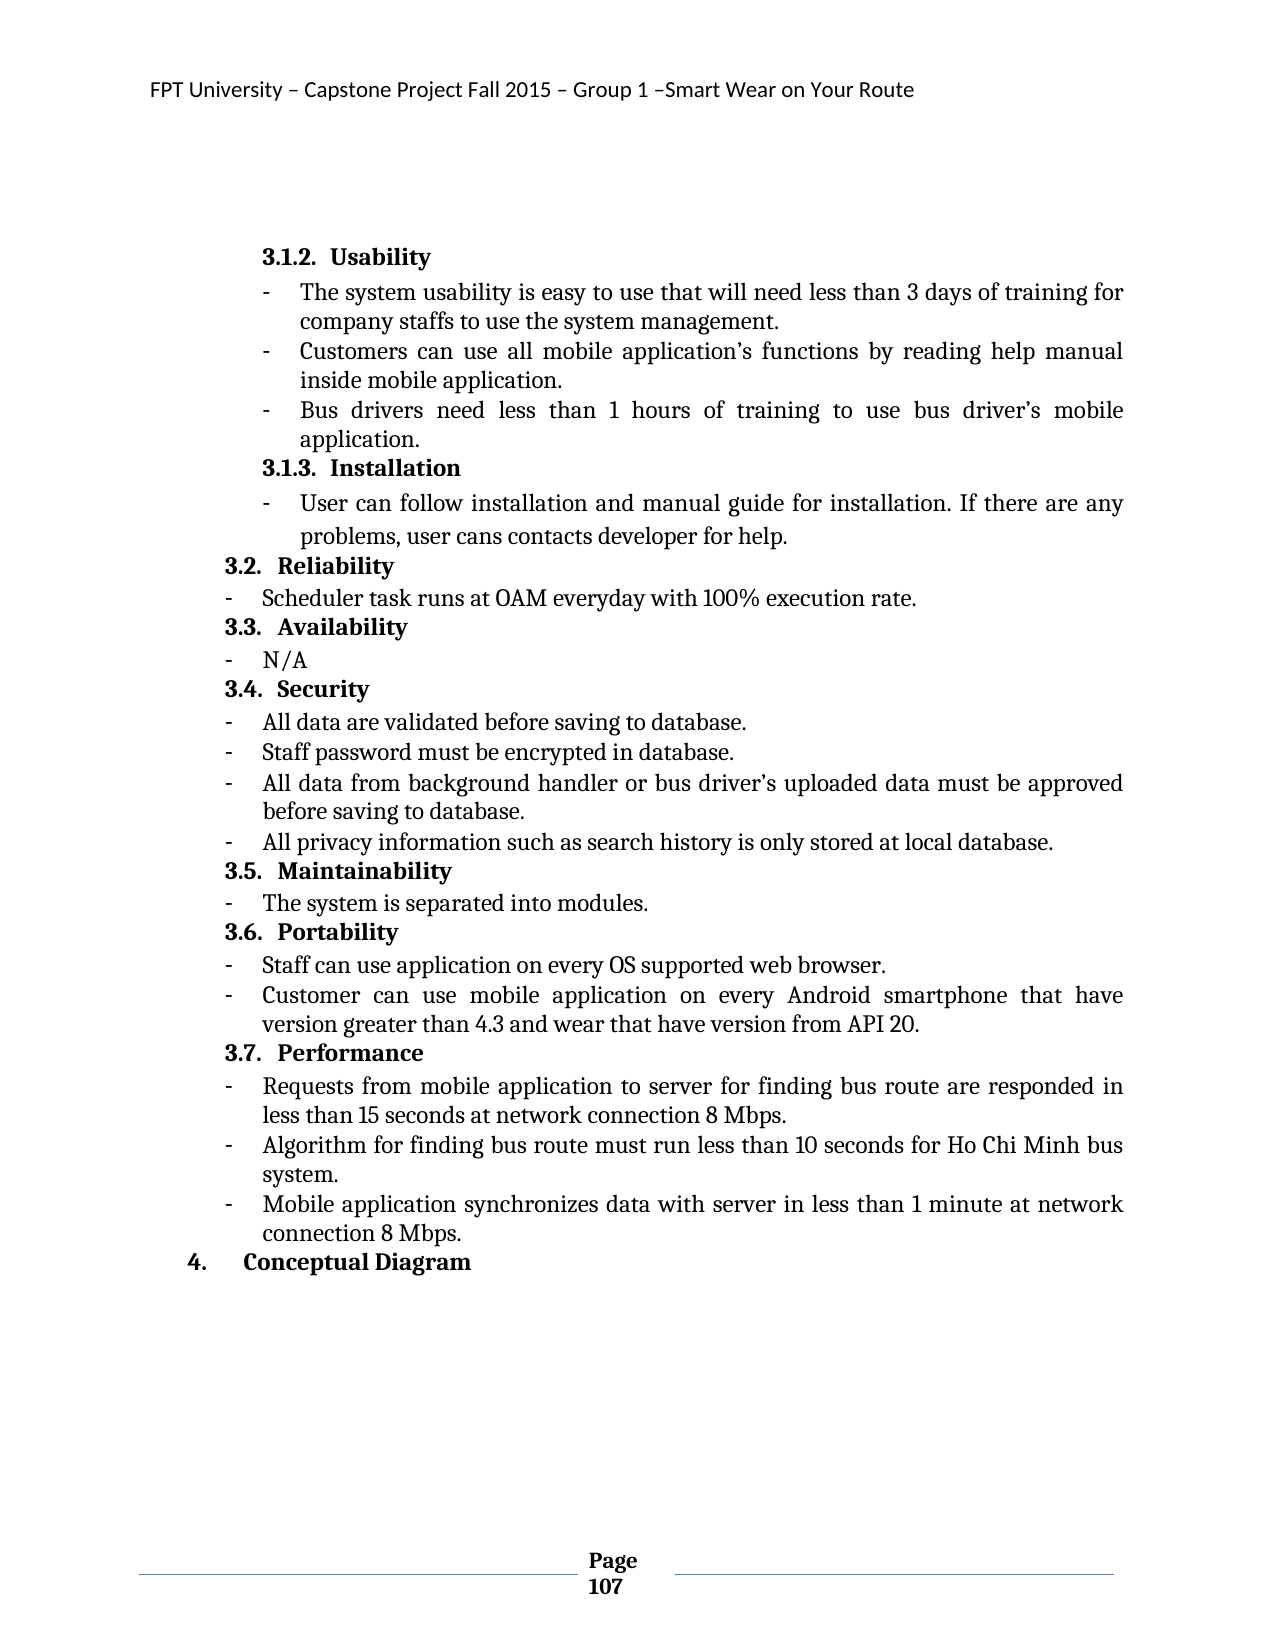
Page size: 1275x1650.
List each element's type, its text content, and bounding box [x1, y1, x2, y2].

list The system is separated into modules. [225, 888, 1125, 918]
list Requests from mobile application to server for finding bus route are responded in less than 15 seconds at network connection 8 Mbps. [225, 1070, 1125, 1129]
list All privacy information such as search history is only stored at local database. [225, 826, 1125, 857]
subtitle Maintainability [225, 857, 1125, 885]
subtitle Conceptual Diagram [187, 1248, 1125, 1277]
subtitle Security [225, 675, 1125, 703]
list Customers can use all mobile application’s functions by reading help manual inside mobile application. [262, 335, 1125, 395]
list Bus drivers need less than 1 hours of training to use bus driver’s mobile application. [262, 395, 1125, 454]
subtitle Availability [225, 613, 1125, 642]
list All data from background handler or bus driver’s uploaded data must be approved before saving to database. [225, 767, 1125, 826]
subtitle Performance [225, 1039, 1125, 1068]
list Staff can use application on every OS supported web browser. [225, 949, 1125, 980]
subtitle Usability [262, 243, 1125, 272]
list Scheduler task runs at OAM everyday with 100% execution rate. [225, 583, 1125, 613]
list Customer can use mobile application on every Android smartphone that have version greater than 4.3 and wear that have version from API 20. [225, 980, 1125, 1039]
list Algorithm for finding bus route must run less than 10 seconds for Ho Chi Minh bus system. [225, 1129, 1125, 1188]
list User can follow installation and manual guide for installation. If there are any problems, user cans contacts developer for help. [262, 487, 1125, 552]
list Mobile application synchronizes data with server in less than 1 minute at network connection 8 Mbps. [225, 1188, 1125, 1248]
list Staff password must be encrypted in database. [225, 736, 1125, 767]
list The system usability is easy to use that will need less than 3 days of training for company staffs to use the system management. [262, 276, 1125, 335]
subtitle Portability [225, 918, 1125, 947]
subtitle Installation [262, 454, 1125, 483]
list All data are validated before saving to database. [225, 706, 1125, 736]
subtitle Reliability [225, 552, 1125, 580]
list N/A [225, 644, 1125, 675]
